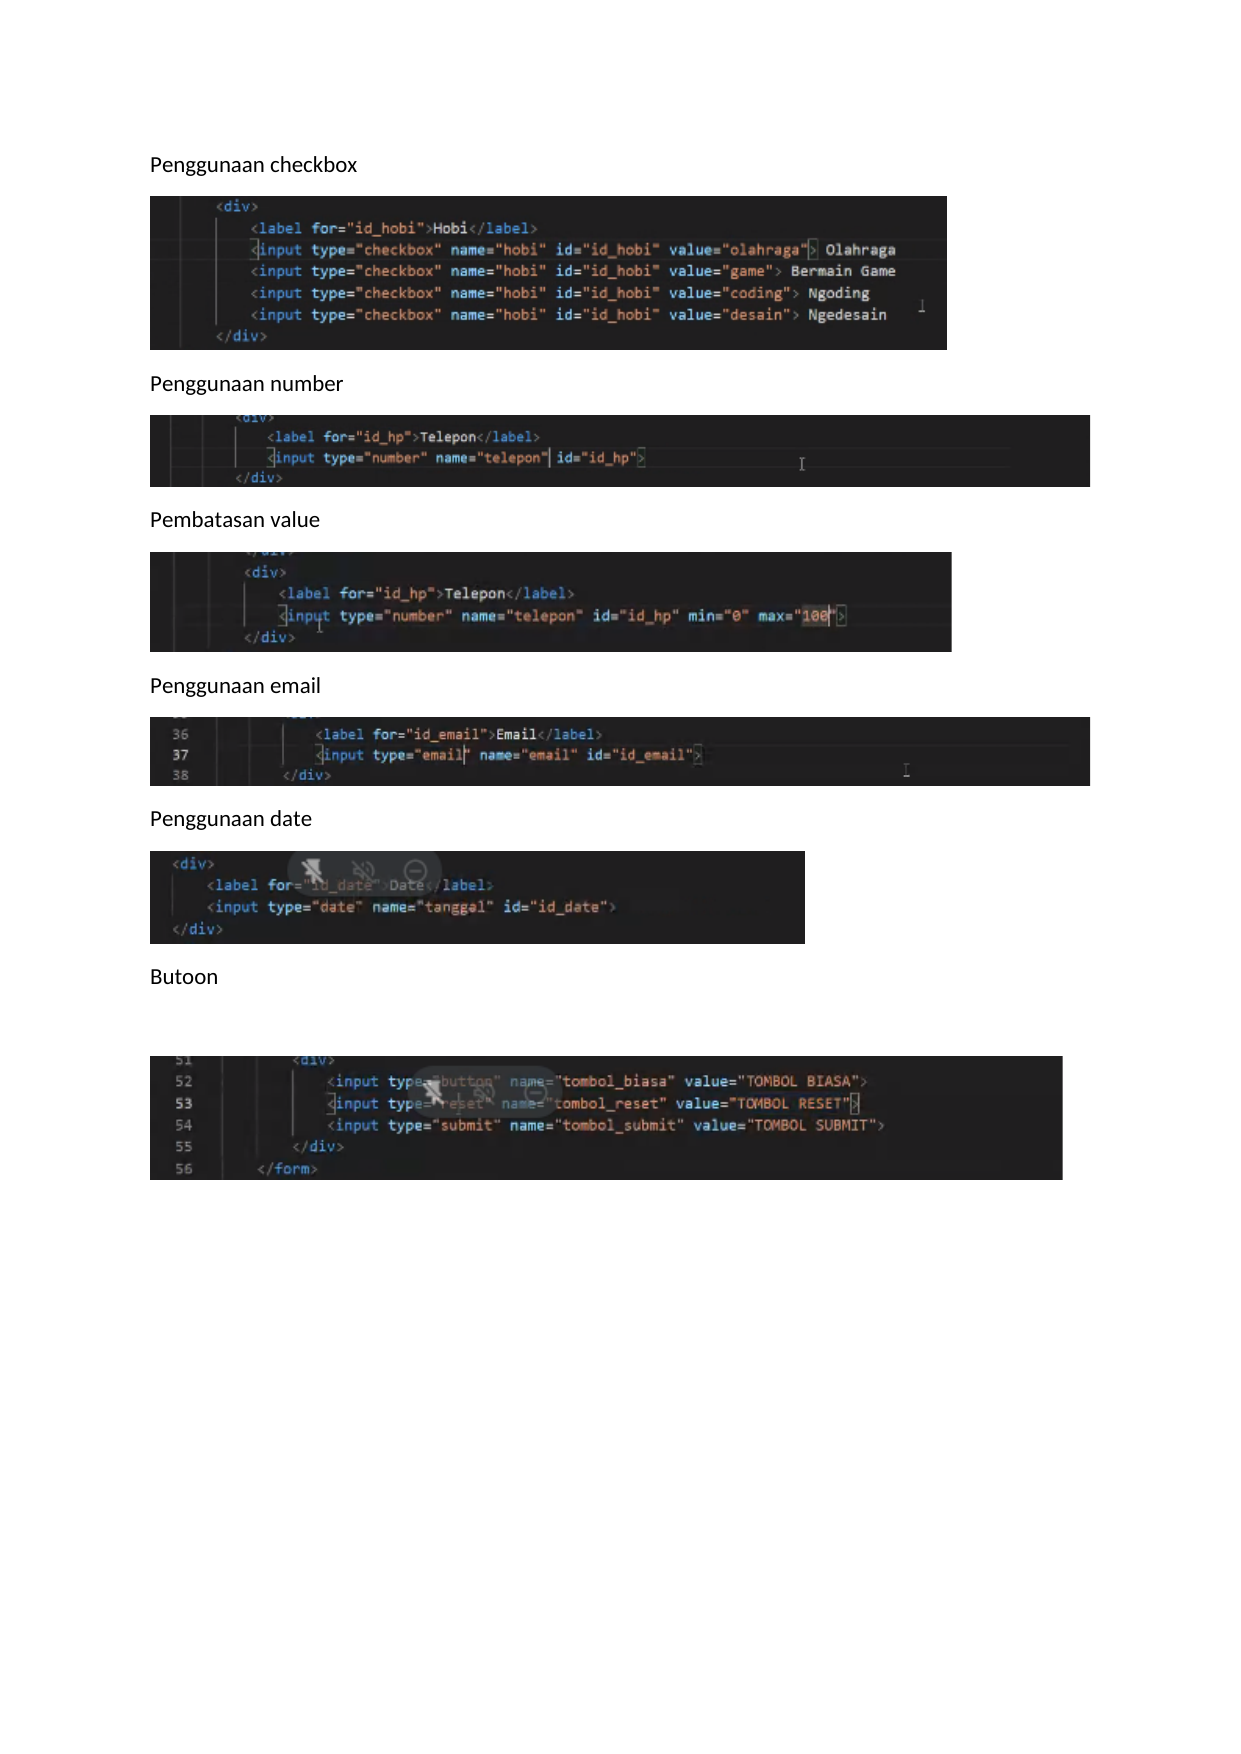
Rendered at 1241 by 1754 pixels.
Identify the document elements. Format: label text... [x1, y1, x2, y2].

text Penggunaan date [150, 804, 1090, 832]
picture [150, 717, 1091, 786]
text Pembatasan value [150, 505, 1090, 533]
picture [150, 196, 947, 350]
picture [150, 851, 805, 944]
text Penggunaan email [150, 671, 1090, 699]
text Penggunaan checkbox [150, 150, 1090, 178]
text Butoon [150, 962, 1090, 990]
picture [150, 415, 1091, 487]
picture [150, 552, 952, 652]
picture [150, 1056, 1063, 1180]
text Penggunaan number [150, 369, 1090, 397]
